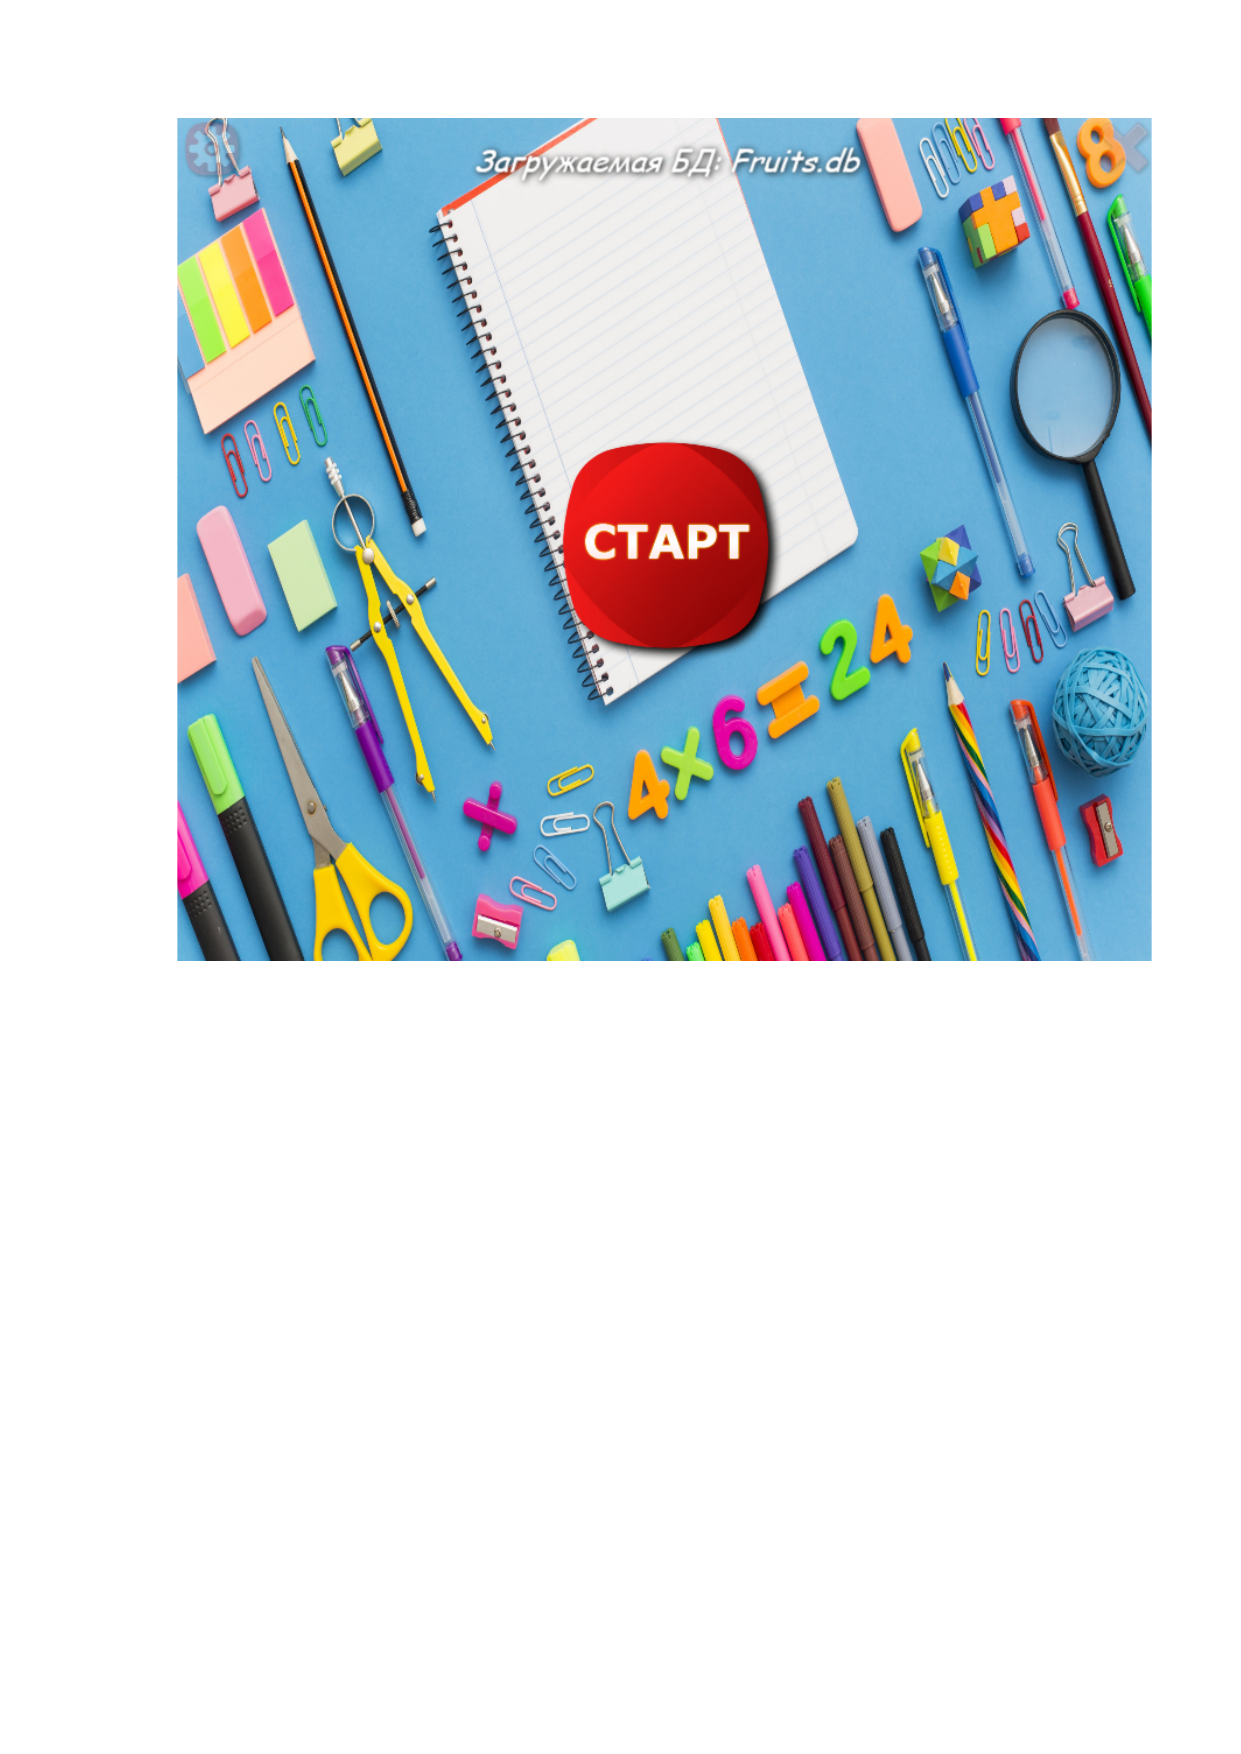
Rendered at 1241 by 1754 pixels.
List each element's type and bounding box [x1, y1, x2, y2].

picture [177, 118, 1152, 961]
